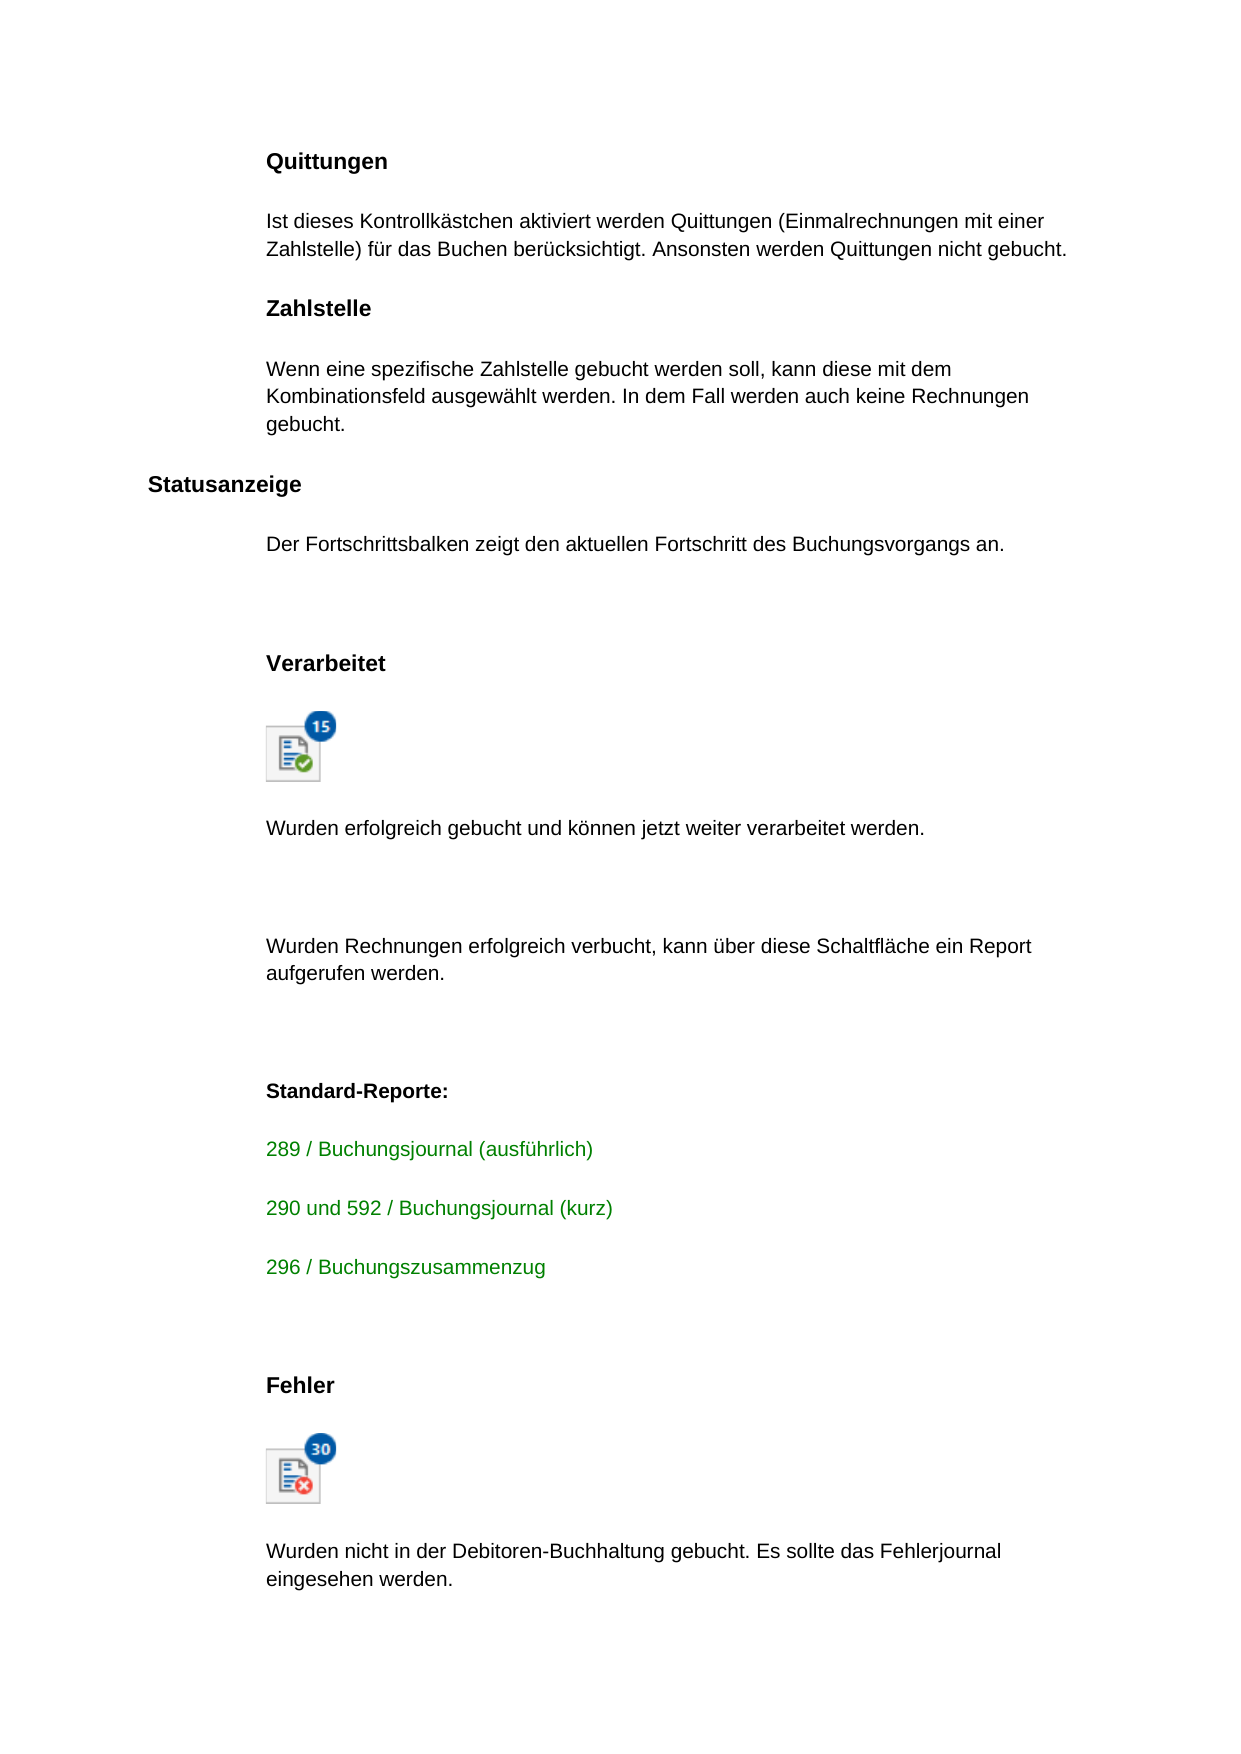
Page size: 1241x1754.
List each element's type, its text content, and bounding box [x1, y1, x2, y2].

text Wurden Rechnungen erfolgreich verbucht, kann über diese Schaltfläche ein Report aufgerufen werden. [266, 933, 1093, 985]
text Wurden nicht in der Debitoren-Buchhaltung gebucht. Es sollte das Fehlerjournal eingesehen werden. [266, 1539, 1093, 1590]
text Wurden erfolgreich gebucht und können jetzt weiter verarbeitet werden. [266, 816, 1093, 840]
text 296 / Buchungszusammenzug [266, 1255, 1093, 1279]
text Quittungen [266, 148, 1093, 174]
text Ist dieses Kontrollkästchen aktiviert werden Quittungen (Einmalrechnungen mit einer Zahlstelle) für das Buchen berücksichtigt. Ansonsten werden Quittungen nicht gebucht. [266, 209, 1093, 261]
text Standard-Reporte: [266, 1078, 1093, 1102]
text Der Fortschrittsbalken zeigt den aktuellen Fortschritt des Buchungsvorgangs an. [266, 532, 1093, 556]
text Statusanzeige [148, 471, 1093, 497]
text Zahlstelle [266, 295, 1093, 322]
text 289 / Buchungsjournal (ausführlich) [266, 1137, 1093, 1161]
picture [265, 1433, 337, 1504]
text Fehler [266, 1372, 1093, 1399]
text Verarbeitet [266, 649, 1093, 676]
text 290 und 592 / Buchungsjournal (kurz) [266, 1196, 1093, 1220]
picture [265, 711, 337, 782]
text Wenn eine spezifische Zahlstelle gebucht werden soll, kann diese mit dem Kombinationsfeld ausgewählt werden. In dem Fall werden auch keine Rechnungen gebucht. [266, 357, 1093, 436]
